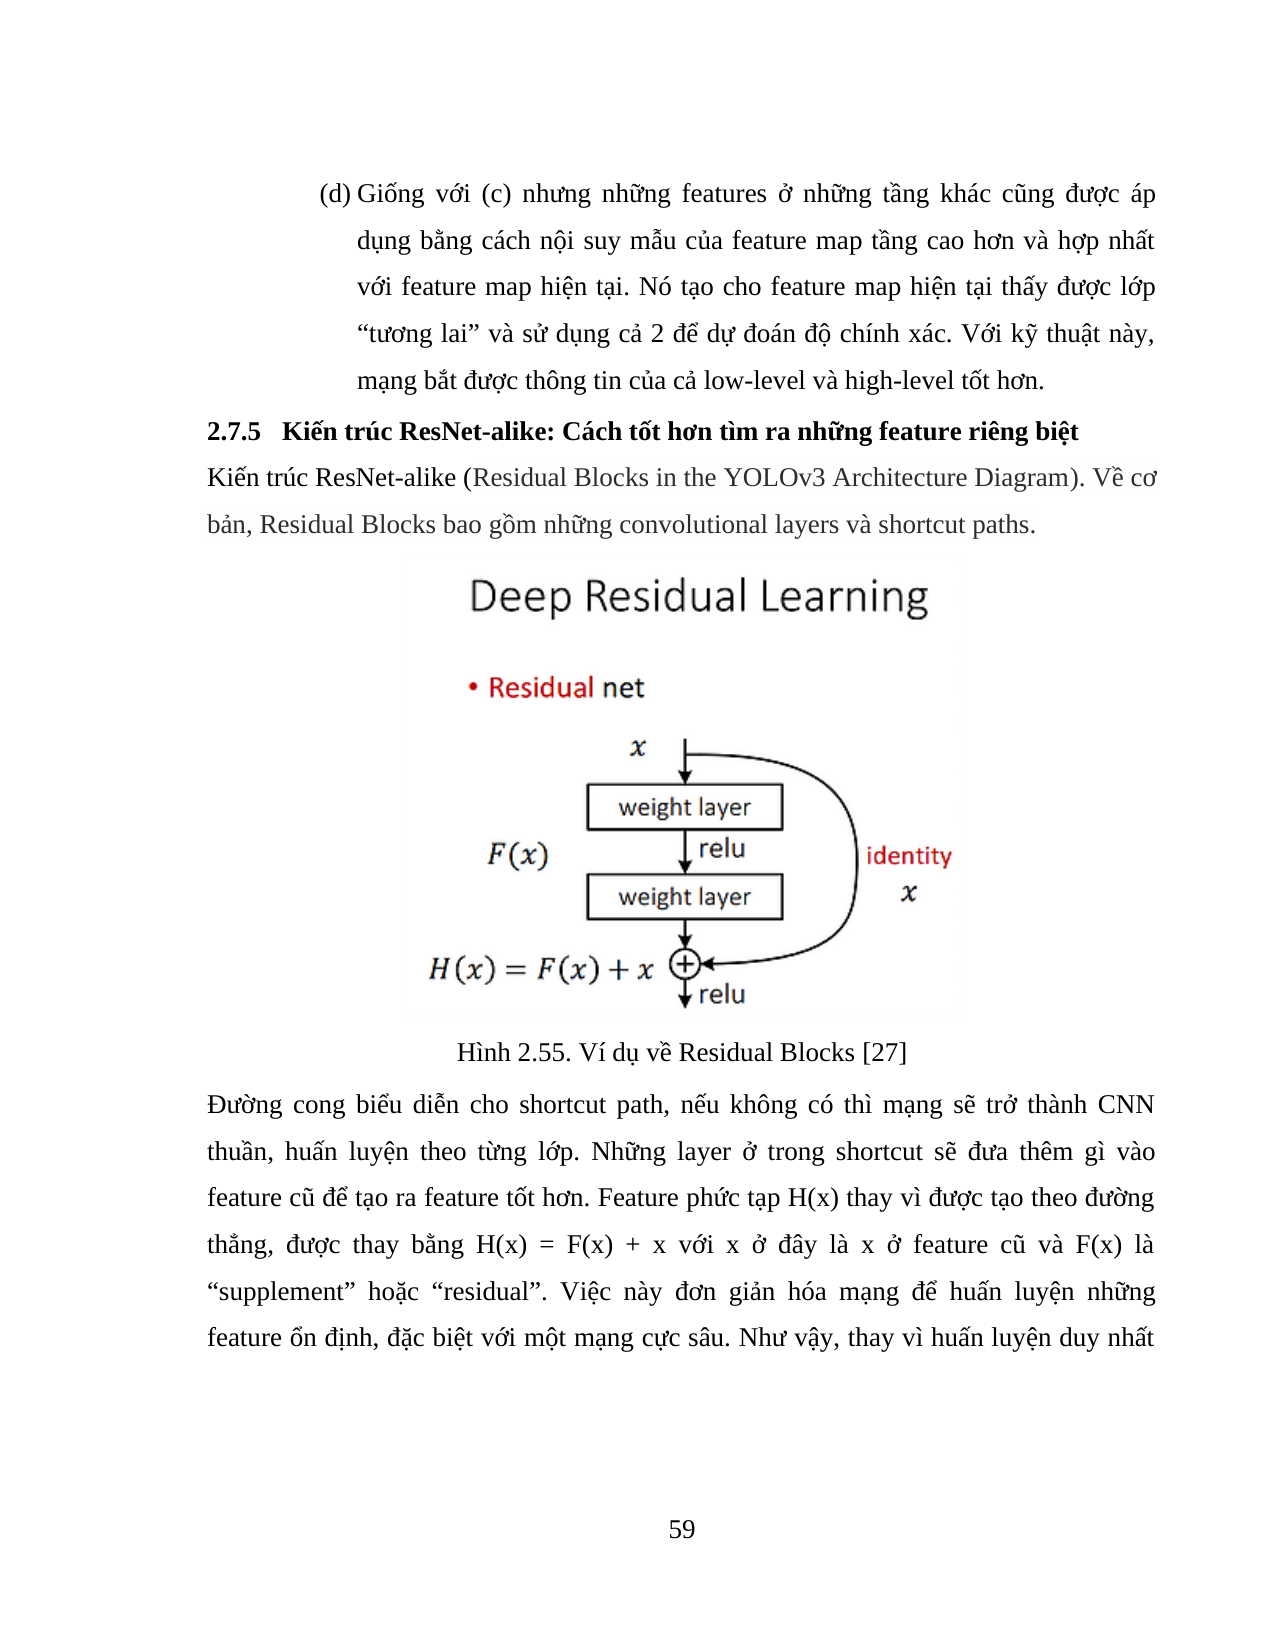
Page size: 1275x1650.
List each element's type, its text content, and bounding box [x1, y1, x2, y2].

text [207, 1088, 1157, 1352]
text Hình 2.53. Ví dụ về Residual Blocks [207, 1036, 1157, 1067]
picture [400, 554, 964, 1021]
list Giống với (c) nhưng những features ở những tầng khác cũng được áp dụng bằng cách nội suy mẫu của feature map tầng cao hơn và hợp nhất với feature map hiện tại. Nó tạo cho feature map hiện tại thấy được lớp “tương lai” và sử dụng cả 2 để dự đoán độ chính xác. Với kỹ thuật này, mạng bắt được thông tin của cả low-level và high-level tốt hơn. [319, 177, 1157, 395]
subtitle Kiến trúc ResNet-alike: Cách tốt hơn tìm ra những feature riêng biệt [207, 415, 1157, 446]
text Kiến trúc ResNet-alike (Residual Blocks in the YOLOv3 Architecture Diagram). Về cơ bản, Residual Blocks bao gồm những convolutional layers và shortcut paths. [207, 461, 1157, 539]
